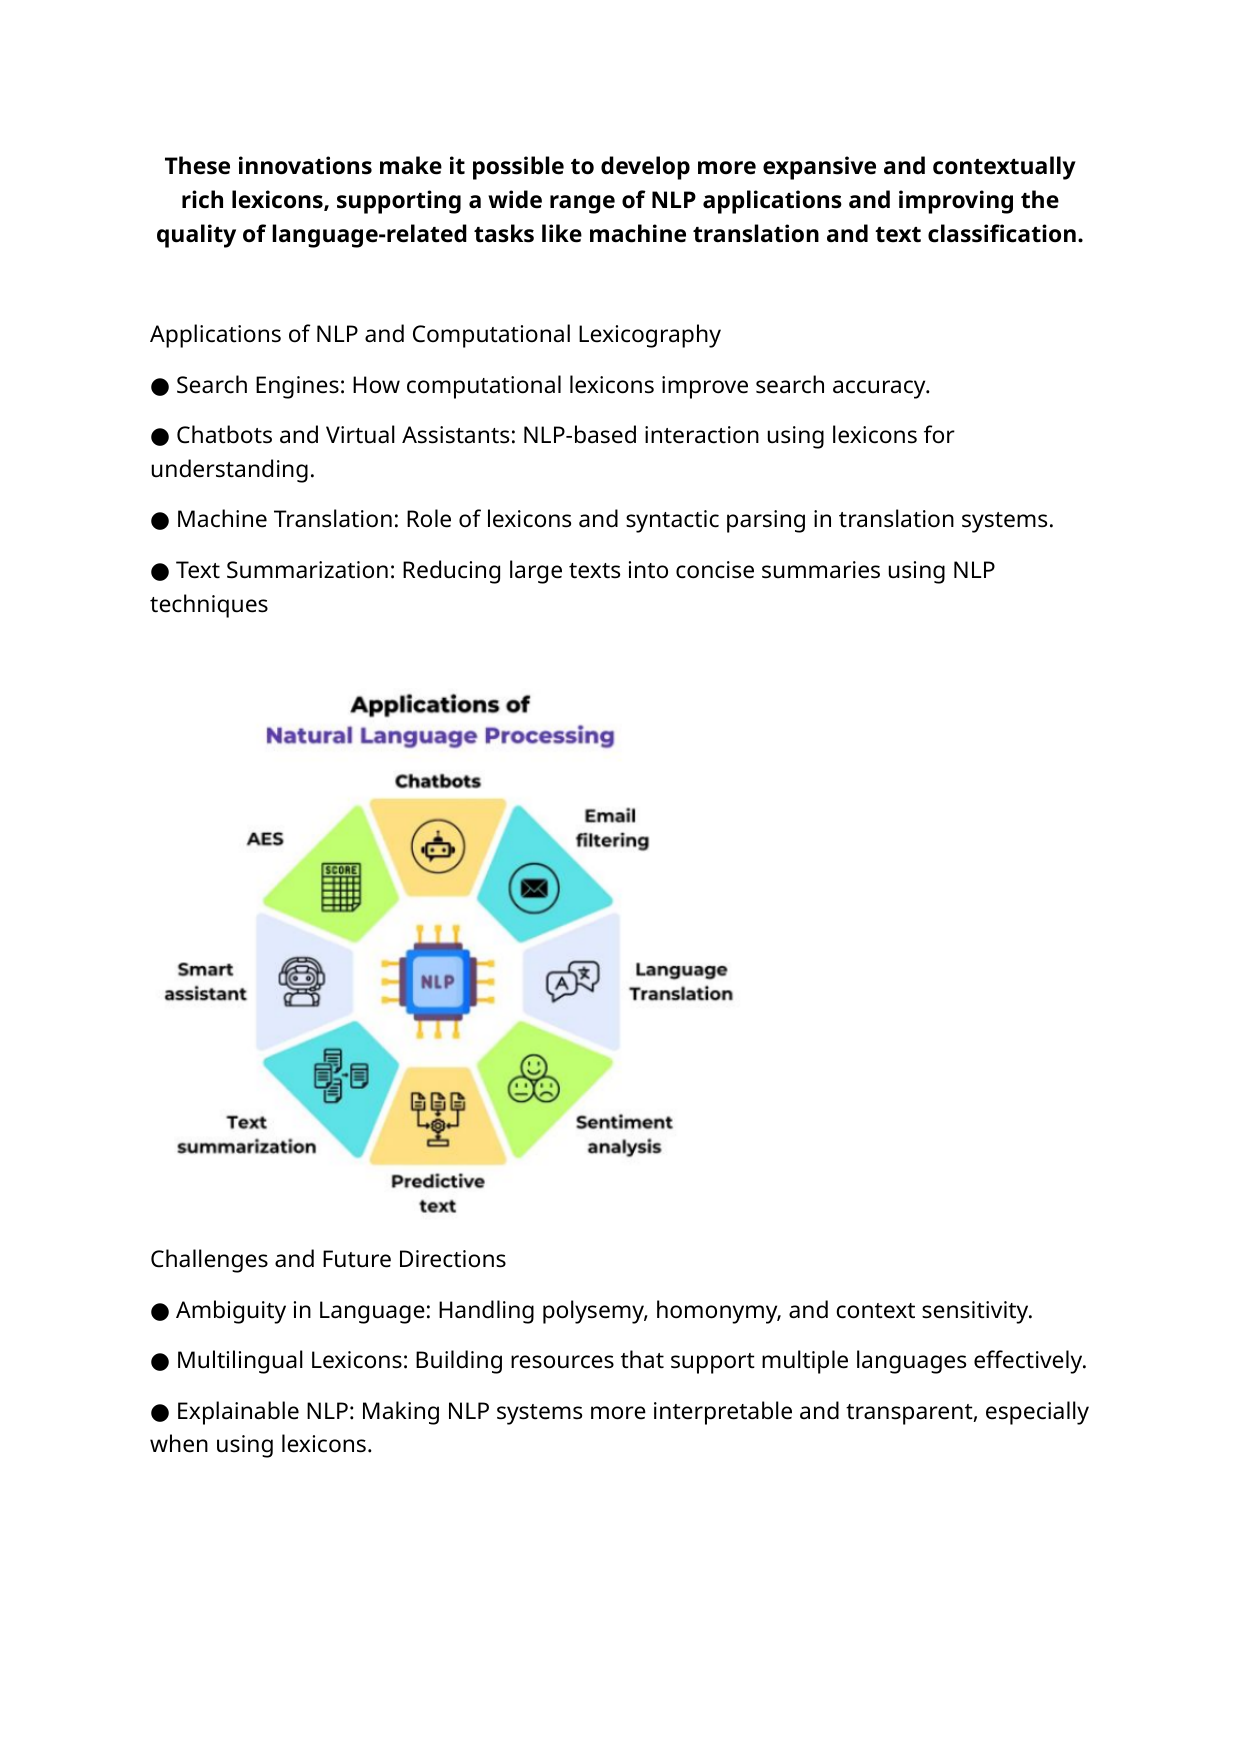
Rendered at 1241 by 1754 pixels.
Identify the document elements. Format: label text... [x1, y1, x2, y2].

text ● Chatbots and Virtual Assistants: NLP-based interaction using lexicons for understanding. [150, 419, 1090, 484]
text ● Ambiguity in Language: Handling polysemy, homonymy, and context sensitivity. [150, 1294, 1090, 1325]
text ● Search Engines: How computational lexicons improve search accuracy. [150, 369, 1090, 400]
picture [150, 688, 759, 1225]
text ● Machine Translation: Role of lexicons and syntactic parsing in translation systems. [150, 503, 1090, 534]
text These innovations make it possible to develop more expansive and contextually rich lexicons, supporting a wide range of NLP applications and improving the quality of language-related tasks like machine translation and text classification. [150, 150, 1090, 249]
text ● Explainable NLP: Making NLP systems more interpretable and transparent, especially when using lexicons. [150, 1395, 1090, 1460]
text Challenges and Future Directions [150, 1243, 1090, 1275]
text ● Multilingual Lexicons: Building resources that support multiple languages effectively. [150, 1344, 1090, 1376]
text Applications of NLP and Computational Lexicography [150, 318, 1090, 349]
text ● Text Summarization: Reducing large texts into concise summaries using NLP techniques [150, 554, 1090, 619]
